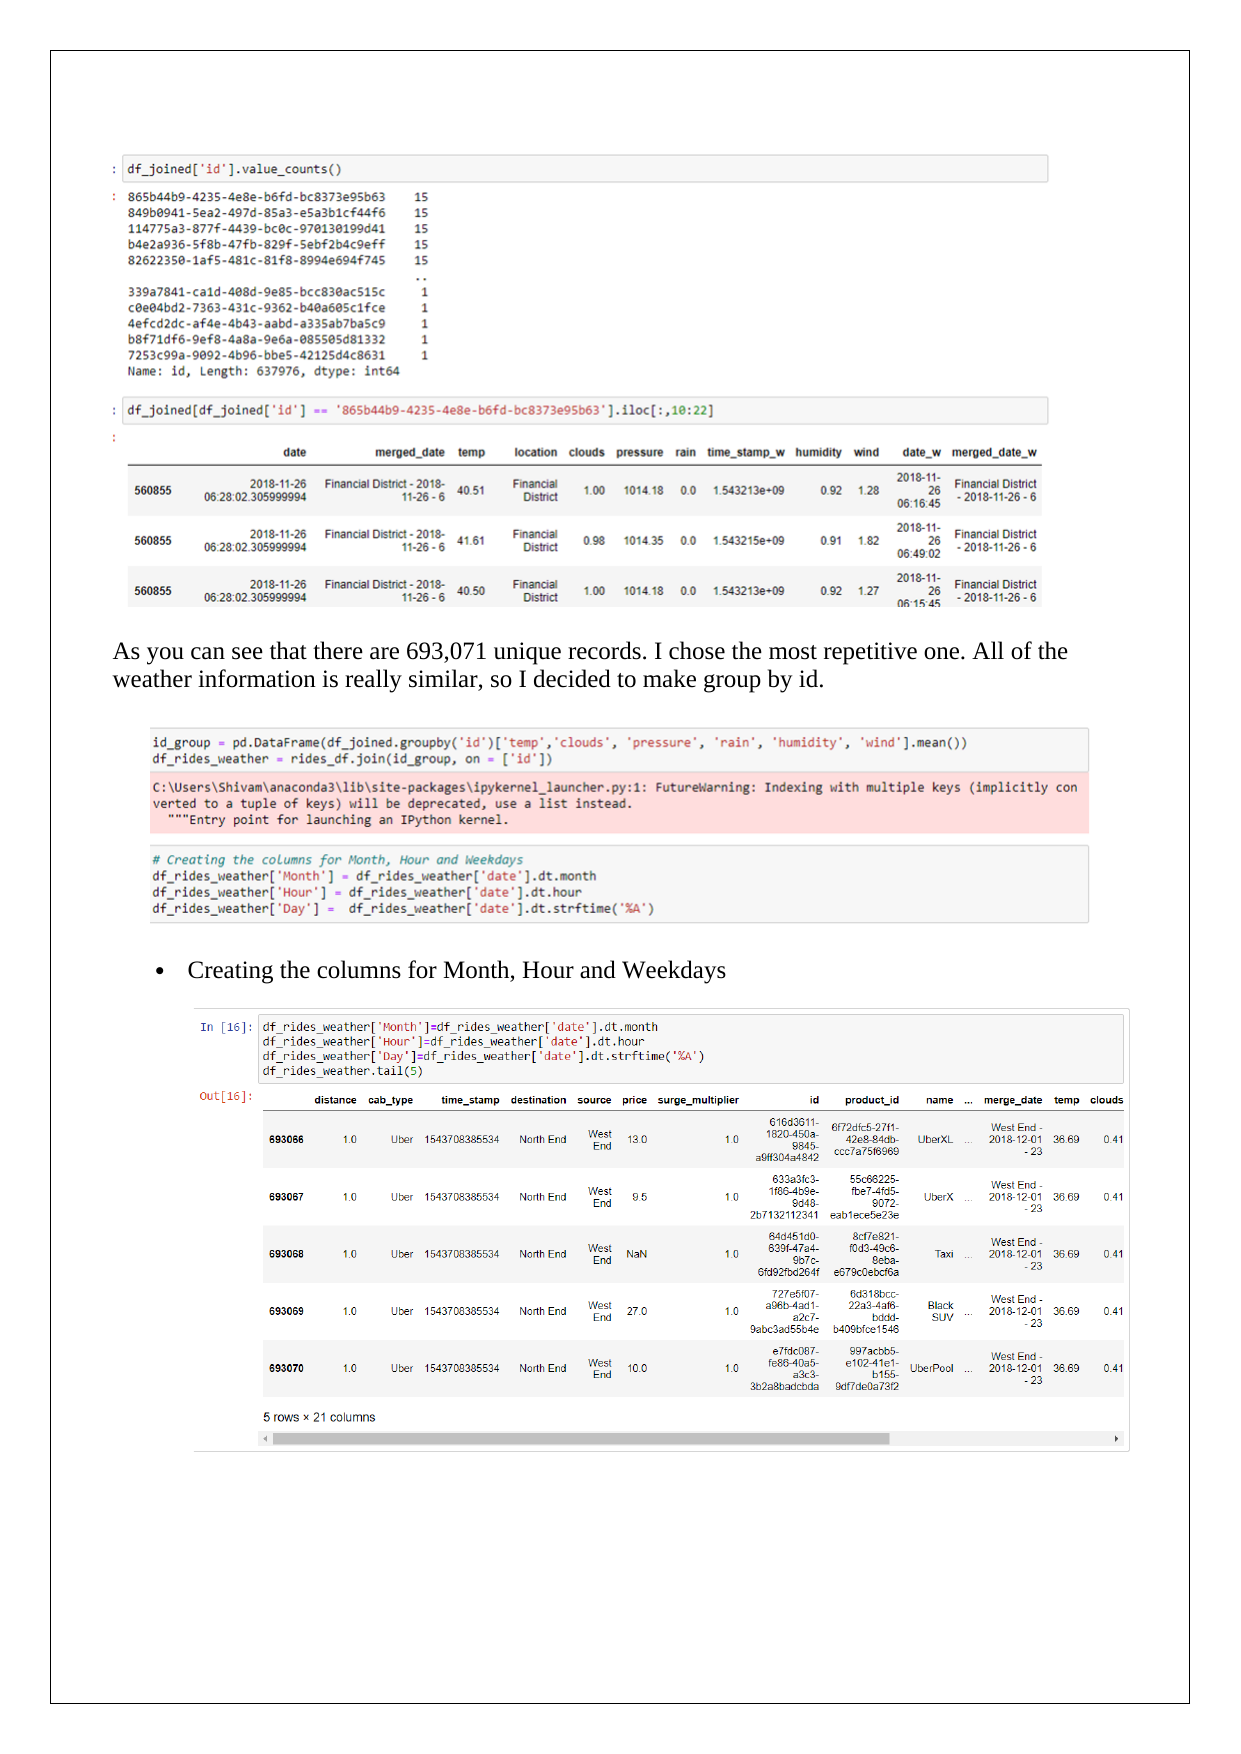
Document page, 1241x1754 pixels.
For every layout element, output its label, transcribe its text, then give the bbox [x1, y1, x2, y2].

picture [150, 722, 1091, 927]
picture [112, 150, 1053, 607]
list Creating the columns for Month, Hour and Weekdays [156, 955, 1128, 984]
text As you can see that there are 693,071 unique records. I chose the most repetitive one. All of the weather information is really similar, so I decided to make group by id. [112, 636, 1128, 693]
picture [193, 1004, 1134, 1454]
